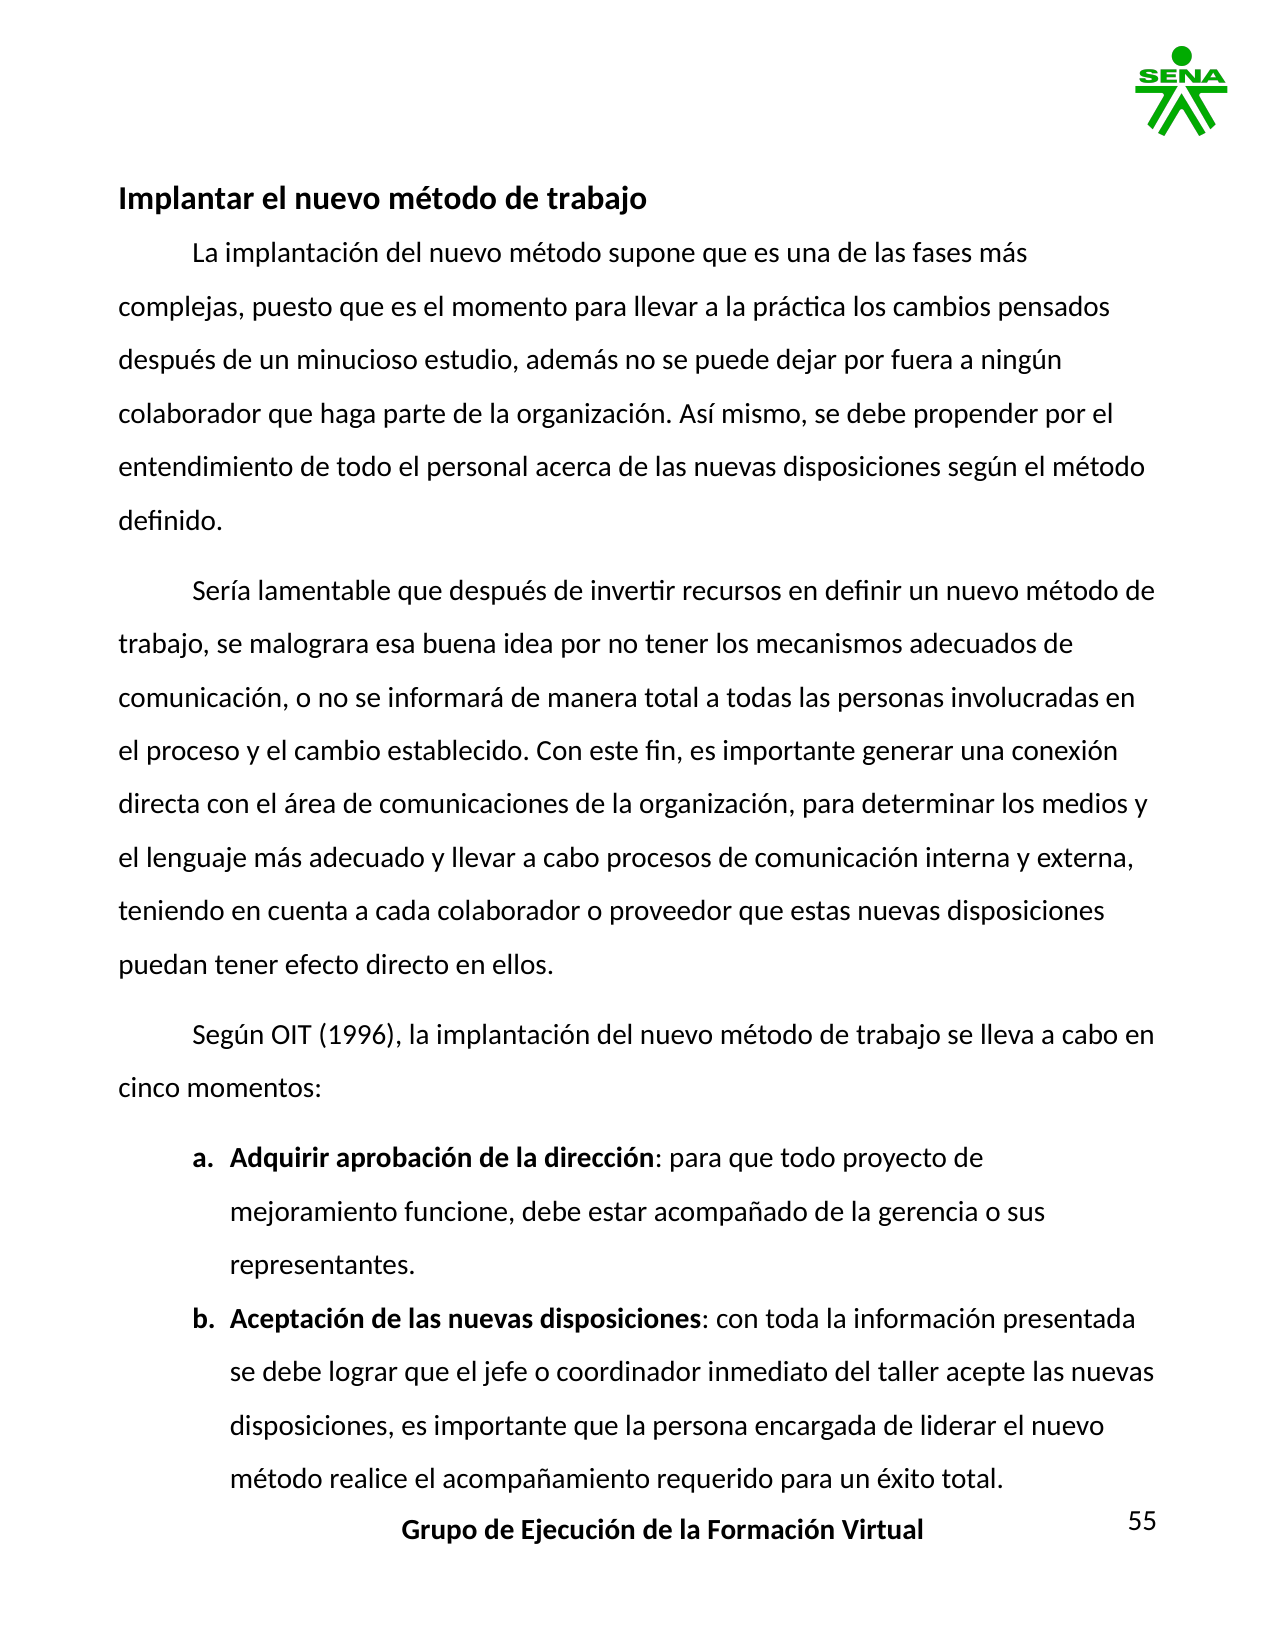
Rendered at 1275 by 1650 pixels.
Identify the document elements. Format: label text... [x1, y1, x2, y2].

text La implantación del nuevo método supone que es una de las fases más complejas, puesto que es el momento para llevar a la práctica los cambios pensados después de un minucioso estudio, además no se puede dejar por fuera a ningún colaborador que haga parte de la organización. Así mismo, se debe propender por el entendimiento de todo el personal acerca de las nuevas disposiciones según el método definido. [118, 234, 1157, 537]
subtitle Implantar el nuevo método de trabajo [118, 177, 1157, 218]
list Adquirir aprobación de la dirección: para que todo proyecto de mejoramiento funcione, debe estar acompañado de la gerencia o sus representantes. [192, 1139, 1157, 1282]
text Sería lamentable que después de invertir recursos en definir un nuevo método de trabajo, se malograra esa buena idea por no tener los mecanismos adecuados de comunicación, o no se informará de manera total a todas las personas involucradas en el proceso y el cambio establecido. Con este fin, es importante generar una conexión directa con el área de comunicaciones de la organización, para determinar los medios y el lenguaje más adecuado y llevar a cabo procesos de comunicación interna y externa, teniendo en cuenta a cada colaborador o proveedor que estas nuevas disposiciones puedan tener efecto directo en ellos. [118, 572, 1157, 982]
list Aceptación de las nuevas disposiciones: con toda la información presentada se debe lograr que el jefe o coordinador inmediato del taller acepte las nuevas disposiciones, es importante que la persona encargada de liderar el nuevo método realice el acompañamiento requerido para un éxito total. [192, 1300, 1157, 1496]
picture [1135, 46, 1228, 136]
text Según OIT (1996), la implantación del nuevo método de trabajo se lleva a cabo en cinco momentos: [118, 1016, 1157, 1105]
